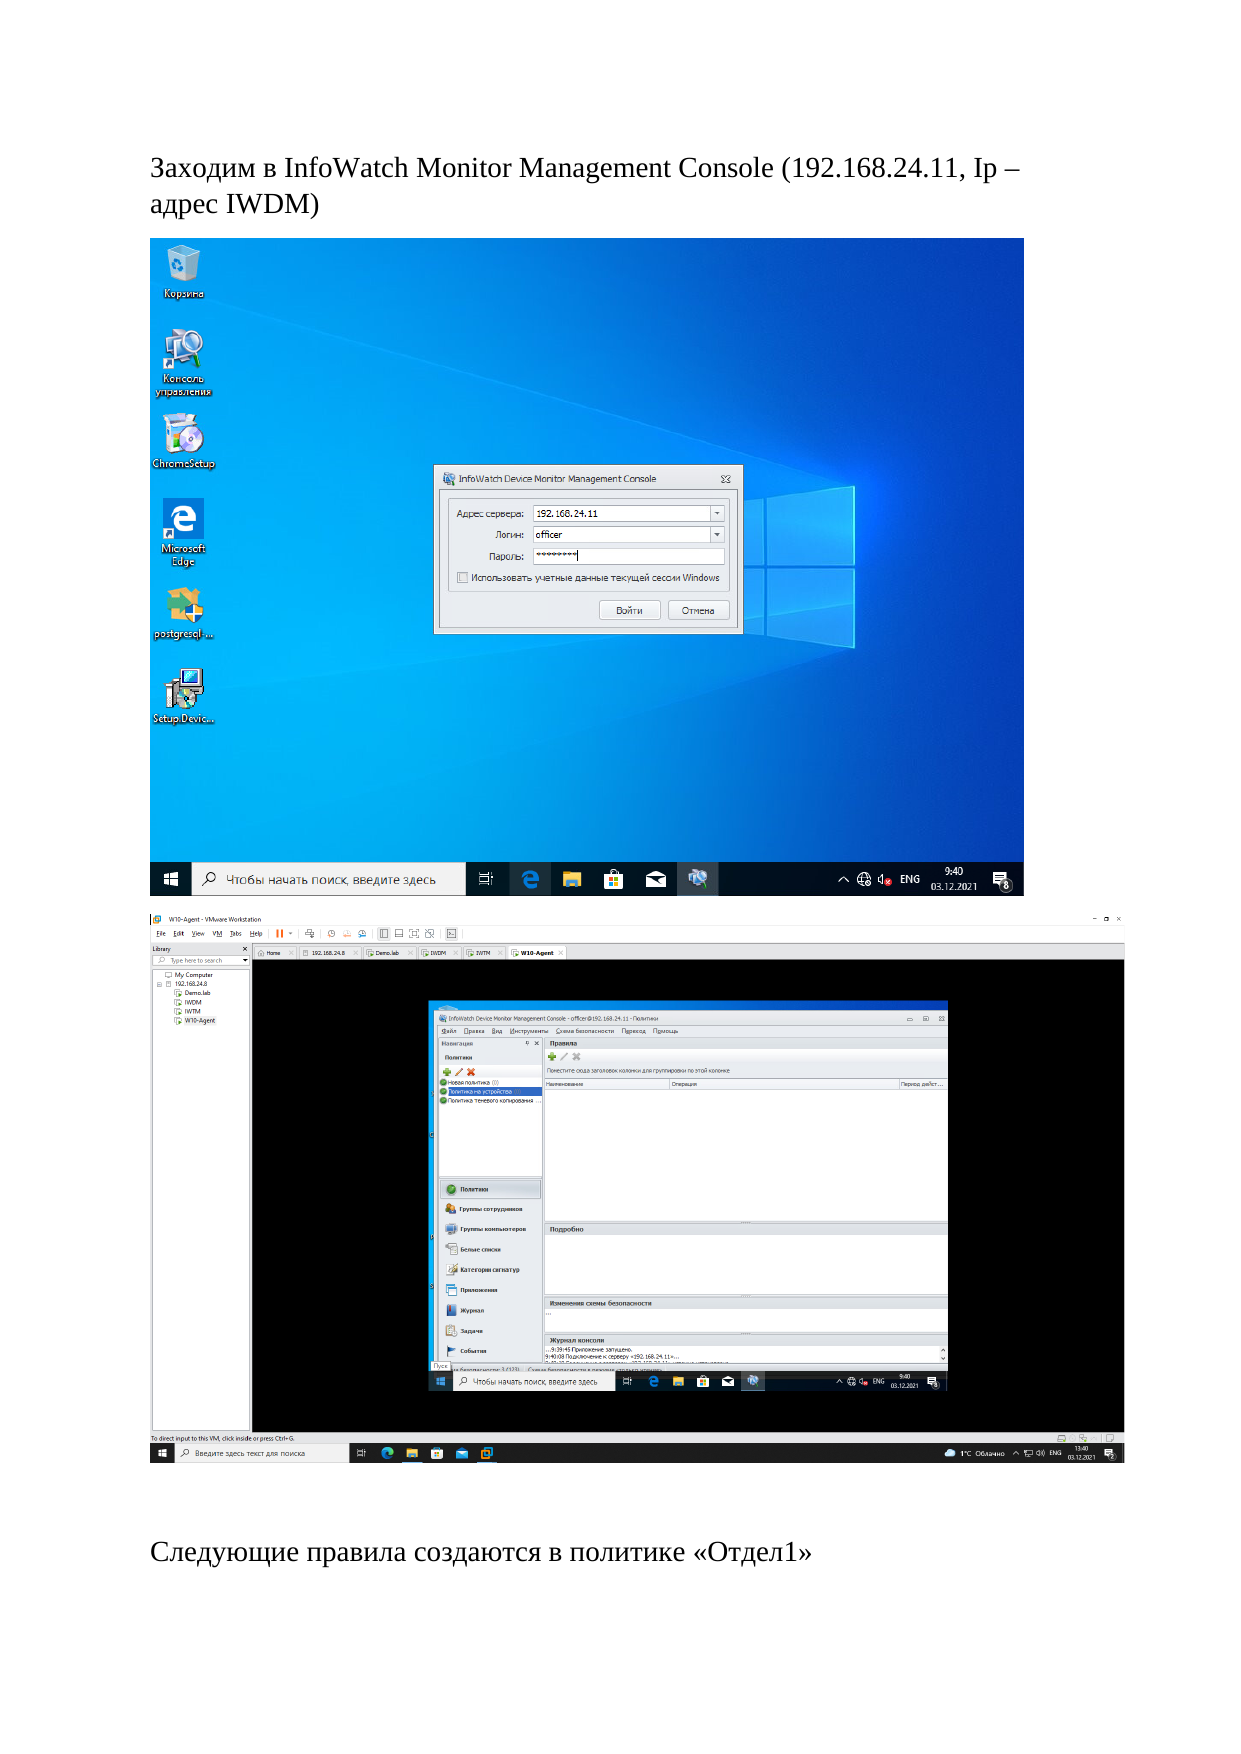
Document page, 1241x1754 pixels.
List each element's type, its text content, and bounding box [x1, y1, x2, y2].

picture [150, 238, 1024, 896]
picture [163, 716, 178, 723]
picture [165, 669, 203, 708]
picture [171, 293, 181, 298]
picture [169, 631, 181, 638]
picture [168, 588, 202, 622]
picture [164, 330, 202, 368]
picture [192, 546, 203, 551]
picture [162, 545, 175, 551]
picture [150, 914, 1125, 1463]
picture [193, 461, 214, 468]
picture [161, 288, 167, 296]
picture [165, 414, 203, 453]
picture [184, 293, 203, 297]
picture [157, 391, 210, 395]
picture [160, 460, 179, 466]
picture [164, 499, 203, 538]
text Заходим в InfoWatch Monitor Management Console (192.168.24.11, Ip – адрес IWDM) [150, 150, 1090, 220]
picture [192, 630, 200, 638]
text Следующие правила создаются в политике «Отдел1» [150, 1534, 1090, 1567]
picture [178, 558, 192, 566]
